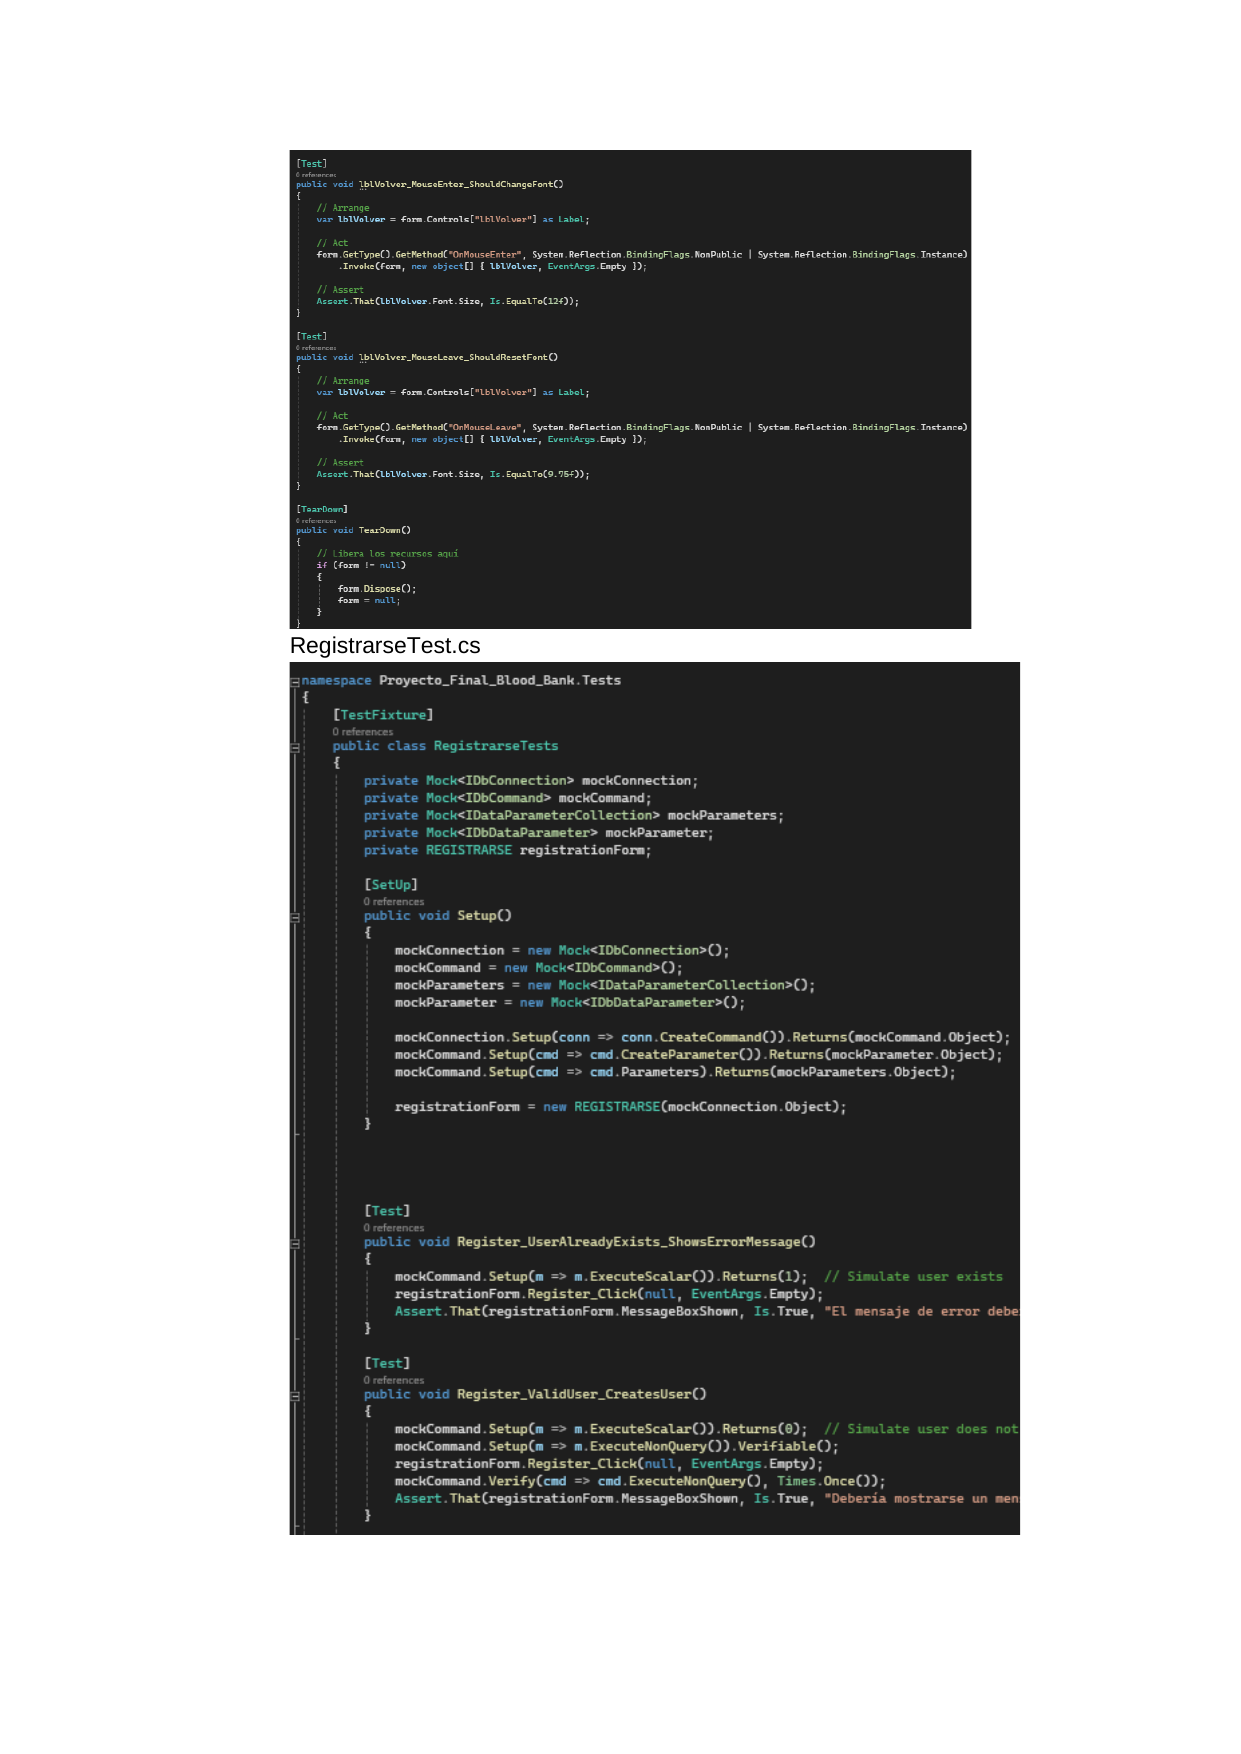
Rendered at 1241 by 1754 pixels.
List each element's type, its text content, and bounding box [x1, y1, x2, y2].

picture [289, 662, 1021, 1535]
picture [289, 150, 972, 629]
text RegistrarseTest.cs [289, 632, 1103, 658]
